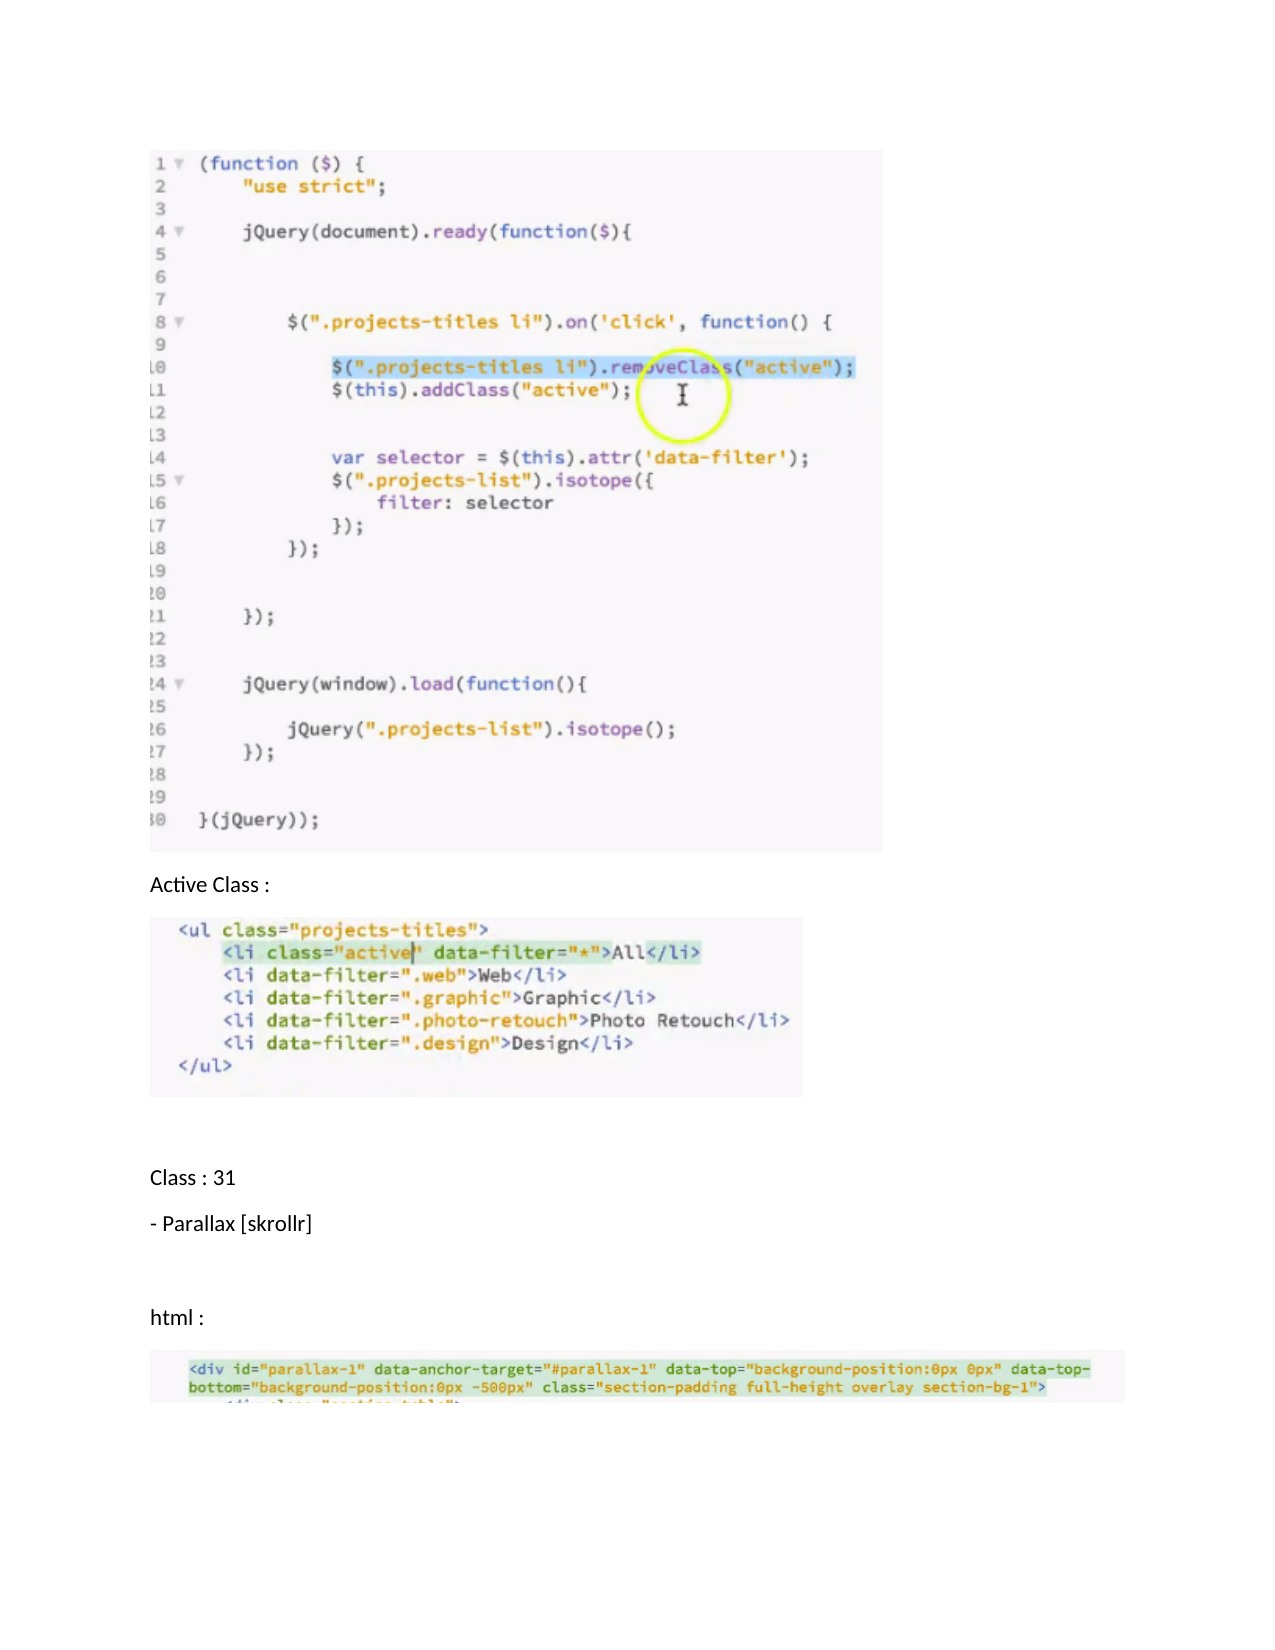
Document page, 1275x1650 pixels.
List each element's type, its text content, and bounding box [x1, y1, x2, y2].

picture [150, 1350, 1125, 1403]
picture [150, 917, 804, 1097]
text Active Class : [150, 870, 1125, 898]
text - Parallax [skrollr] [150, 1209, 1125, 1238]
text Class : 31 [150, 1163, 1125, 1191]
picture [150, 150, 883, 852]
text html : [150, 1303, 1125, 1331]
